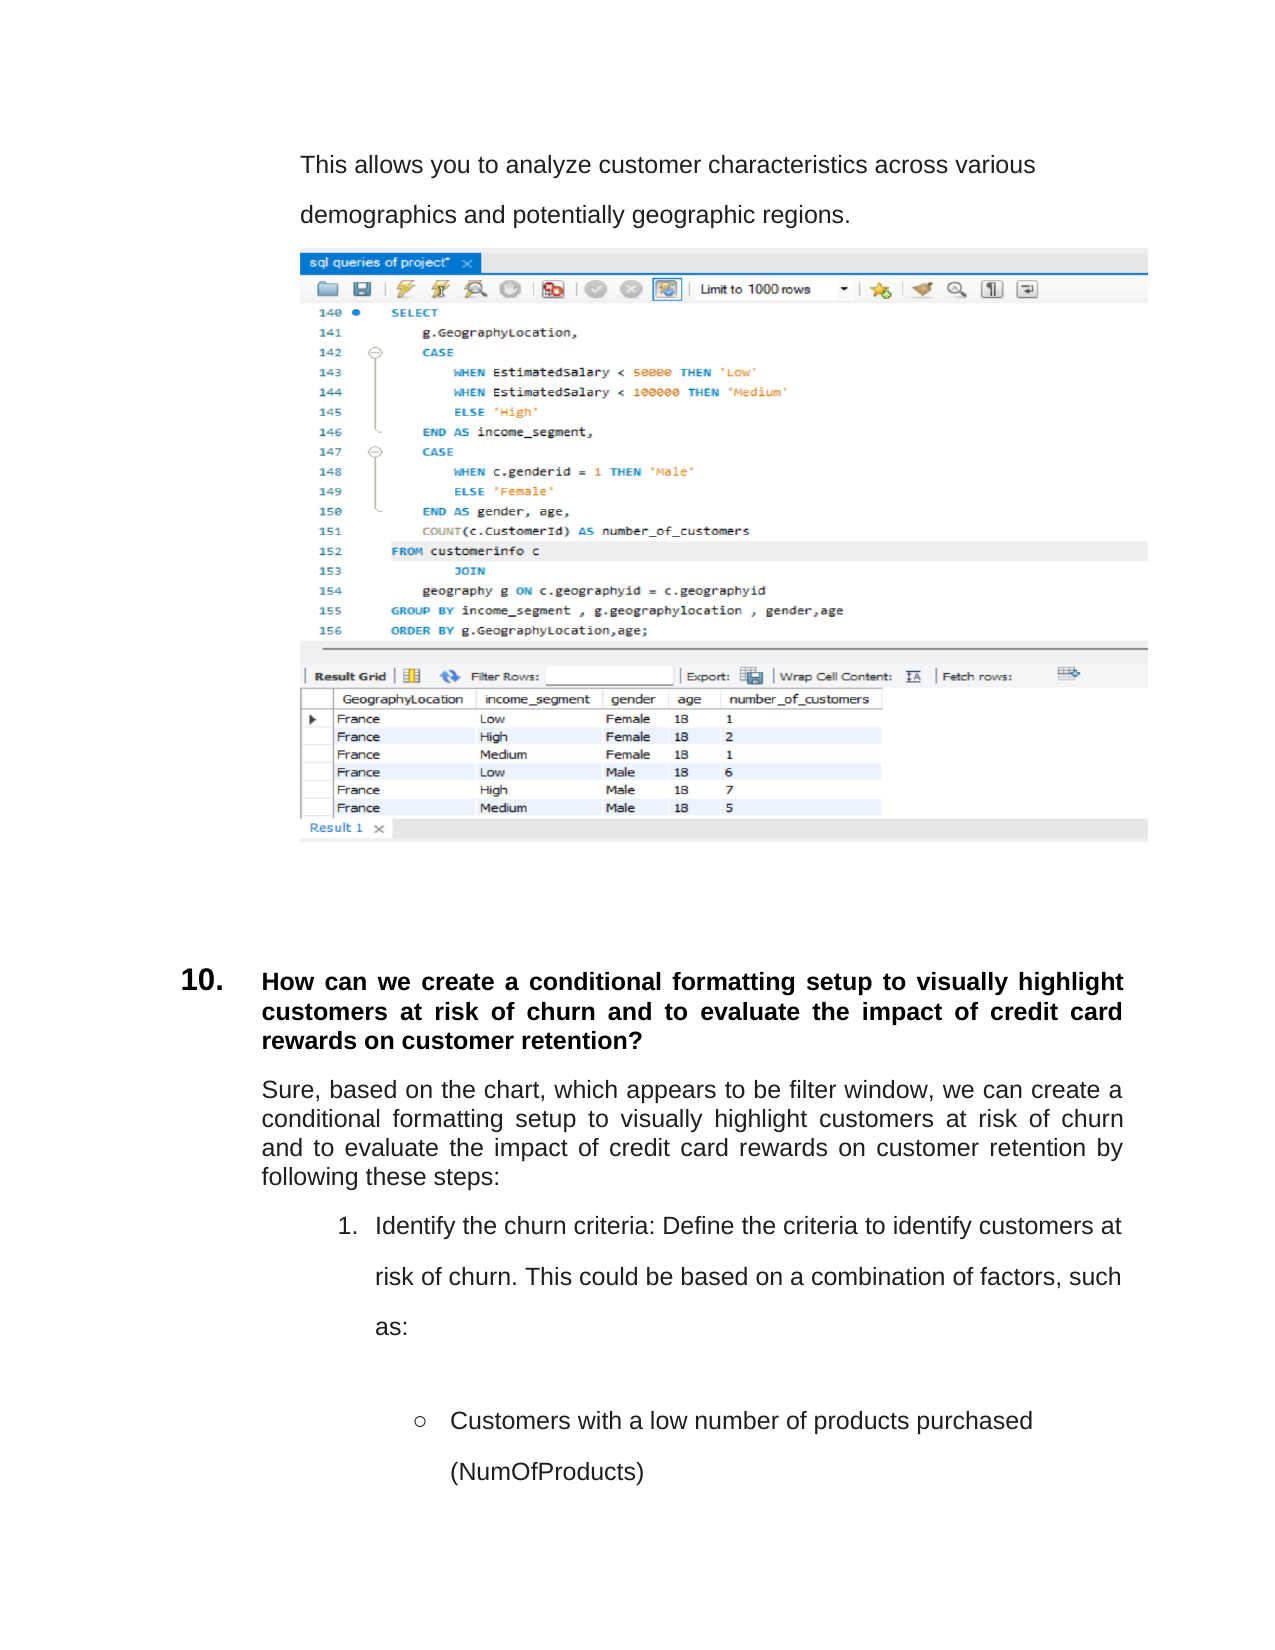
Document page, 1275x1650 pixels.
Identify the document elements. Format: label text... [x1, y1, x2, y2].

text This allows you to analyze customer characteristics across various demographics and potentially geographic regions. [300, 150, 1125, 248]
list Identify the churn criteria: Define the criteria to identify customers at risk of churn. This could be based on a combination of factors, such as: [337, 1211, 1125, 1387]
text Sure, based on the chart, which appears to be filter window, we can create a conditional formatting setup to visually highlight customers at risk of churn and to evaluate the impact of credit card rewards on customer retention by following these steps: [261, 1075, 1125, 1190]
list Customers with a low number of products purchased (NumOfProducts) [412, 1406, 1125, 1485]
picture [300, 248, 1148, 842]
list How can we create a conditional formatting setup to visually highlight customers at risk of churn and to evaluate the impact of credit card rewards on customer retention? [224, 961, 1125, 1054]
